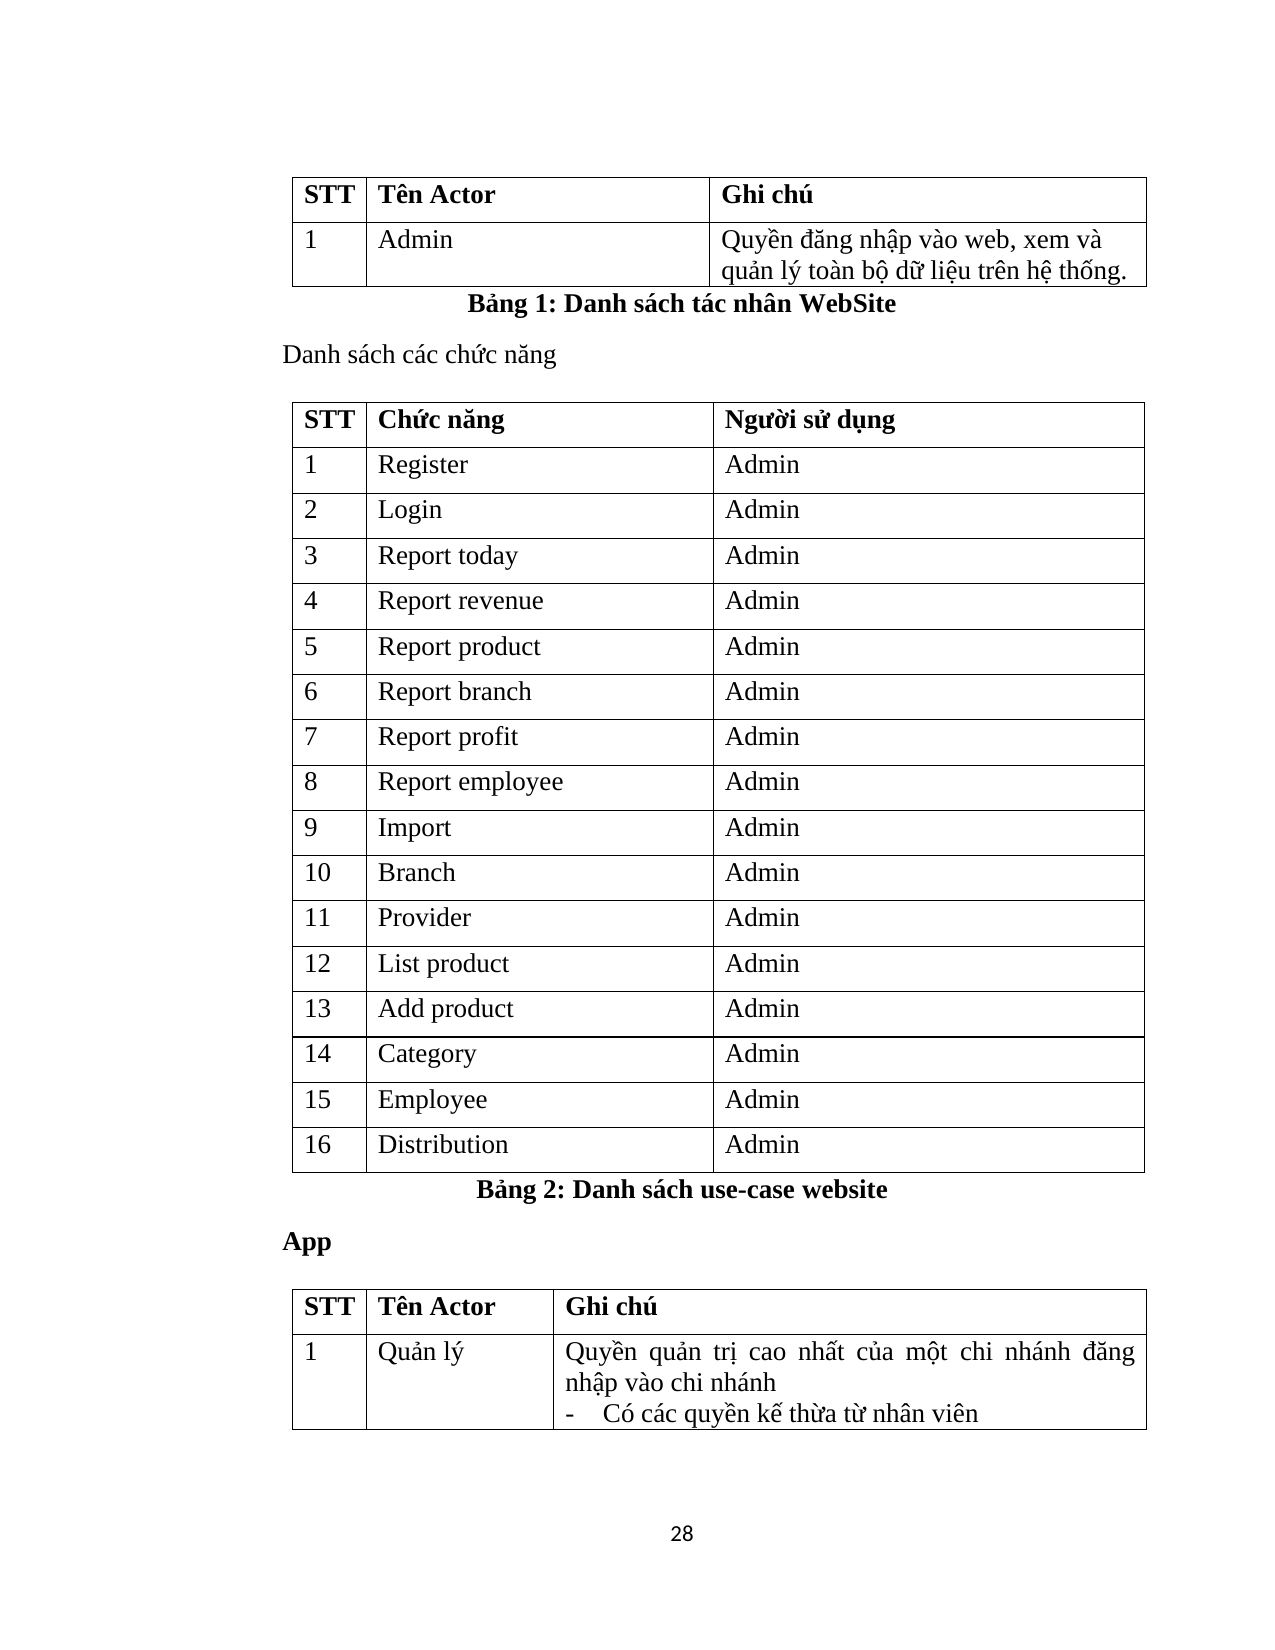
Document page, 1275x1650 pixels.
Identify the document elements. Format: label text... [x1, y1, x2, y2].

table_cell List product [367, 947, 713, 991]
table_cell 14 [293, 1038, 366, 1082]
text App [282, 1225, 1156, 1256]
table_cell Quản lý [367, 1335, 553, 1428]
table_cell Import [367, 811, 713, 855]
table_cell 5 [293, 630, 366, 674]
table_cell Admin [714, 494, 1144, 538]
table_cell Admin [714, 947, 1144, 991]
text Bảng 1: Danh sách tác nhân WebSite [207, 287, 1156, 318]
table_cell 1 [293, 448, 366, 493]
table_cell 15 [293, 1083, 366, 1127]
table_cell Report revenue [367, 584, 713, 628]
table_cell Admin [714, 856, 1144, 900]
table_cell Provider [367, 901, 713, 946]
table_cell Admin [714, 1083, 1144, 1127]
table_cell Report employee [367, 766, 713, 810]
table_cell Admin [714, 1128, 1144, 1172]
table_cell Employee [367, 1083, 713, 1127]
table_cell 2 [293, 494, 366, 538]
table_cell Admin [714, 811, 1144, 855]
table_cell 6 [293, 675, 366, 719]
table_header Ghi chú [710, 178, 1146, 222]
table_cell 7 [293, 720, 366, 764]
table_cell 13 [293, 992, 366, 1036]
table_cell Admin [714, 766, 1144, 810]
table_cell Report branch [367, 675, 713, 719]
table_cell Admin [714, 992, 1144, 1036]
table_cell Admin [714, 901, 1144, 946]
table_cell 4 [293, 584, 366, 628]
table_cell Admin [714, 1038, 1144, 1082]
table_cell Admin [714, 720, 1144, 764]
table_cell Admin [714, 584, 1144, 628]
table_cell Distribution [367, 1128, 713, 1172]
table_cell 8 [293, 766, 366, 810]
table_cell 11 [293, 901, 366, 946]
table_cell Report profit [367, 720, 713, 764]
table_cell Category [367, 1038, 713, 1082]
text Danh sách các chức năng [282, 339, 1156, 370]
table_cell Admin [714, 539, 1144, 583]
table_cell Login [367, 494, 713, 538]
table_cell 1 [293, 223, 366, 286]
table_header Người sử dụng [714, 403, 1144, 447]
table_cell Report today [367, 539, 713, 583]
table_cell Branch [367, 856, 713, 900]
table_header STT [293, 178, 366, 222]
table_header Tên Actor [367, 178, 709, 222]
table_cell 12 [293, 947, 366, 991]
table_header STT [293, 403, 366, 447]
table_cell Report product [367, 630, 713, 674]
table_cell Add product [367, 992, 713, 1036]
table_header Tên Actor [367, 1290, 553, 1334]
text Bảng 2: Danh sách use-case website [207, 1173, 1156, 1204]
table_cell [554, 1335, 1146, 1428]
table_cell Quyền đăng nhập vào web, xem và quản lý toàn bộ dữ liệu trên hệ thống. [710, 223, 1146, 286]
table_header Chức năng [367, 403, 713, 447]
table_cell Admin [367, 223, 709, 286]
table_cell Admin [714, 630, 1144, 674]
table_cell 1 [293, 1335, 366, 1428]
table_cell 16 [293, 1128, 366, 1172]
table_header Ghi chú [554, 1290, 1146, 1334]
table_cell 3 [293, 539, 366, 583]
table_cell 9 [293, 811, 366, 855]
table_cell 10 [293, 856, 366, 900]
table_cell Admin [714, 675, 1144, 719]
table_cell Register [367, 448, 713, 493]
table_cell Admin [714, 448, 1144, 493]
table_header STT [293, 1290, 366, 1334]
